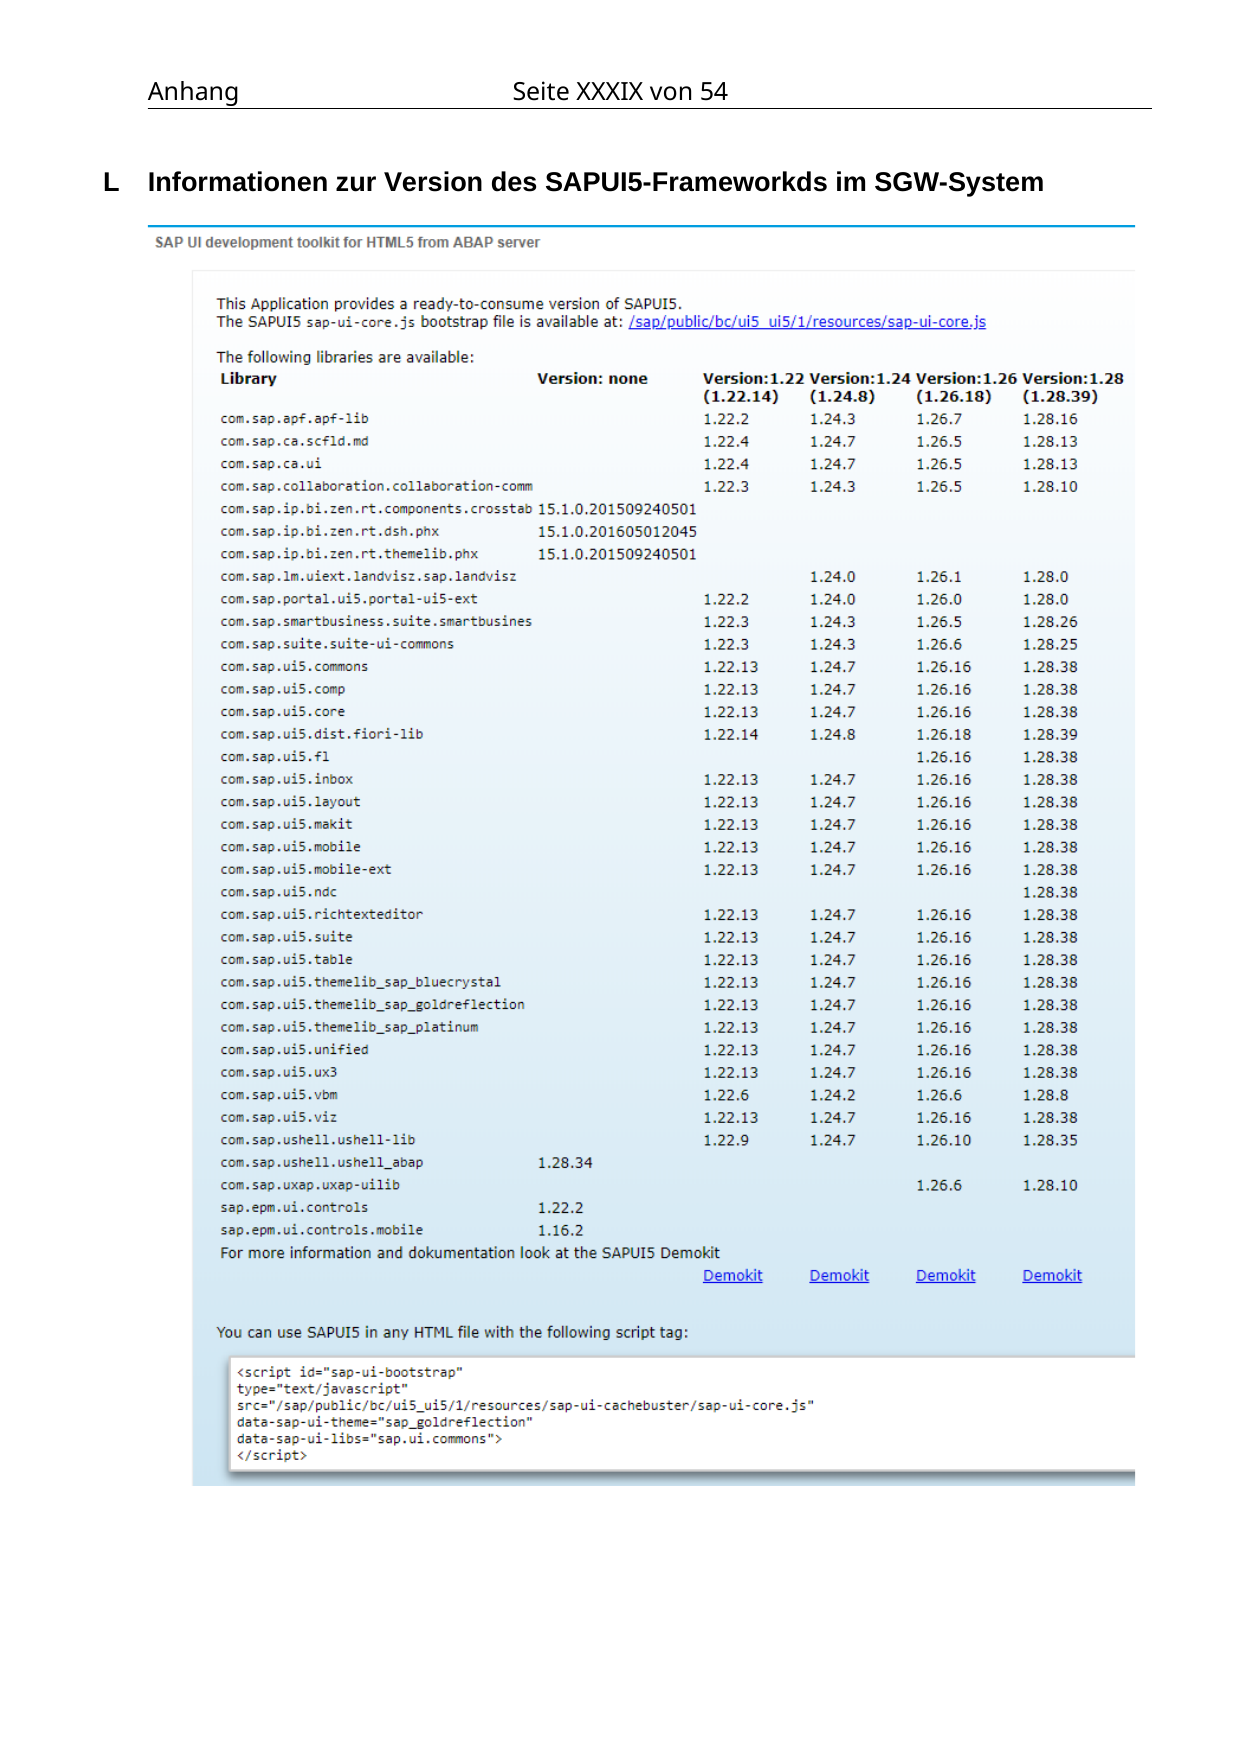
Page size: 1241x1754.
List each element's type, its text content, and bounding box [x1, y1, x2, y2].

text Informationen zur Version des SAPUI5-Frameworkds im SGW-System [103, 166, 1152, 197]
picture [147, 228, 1136, 1486]
